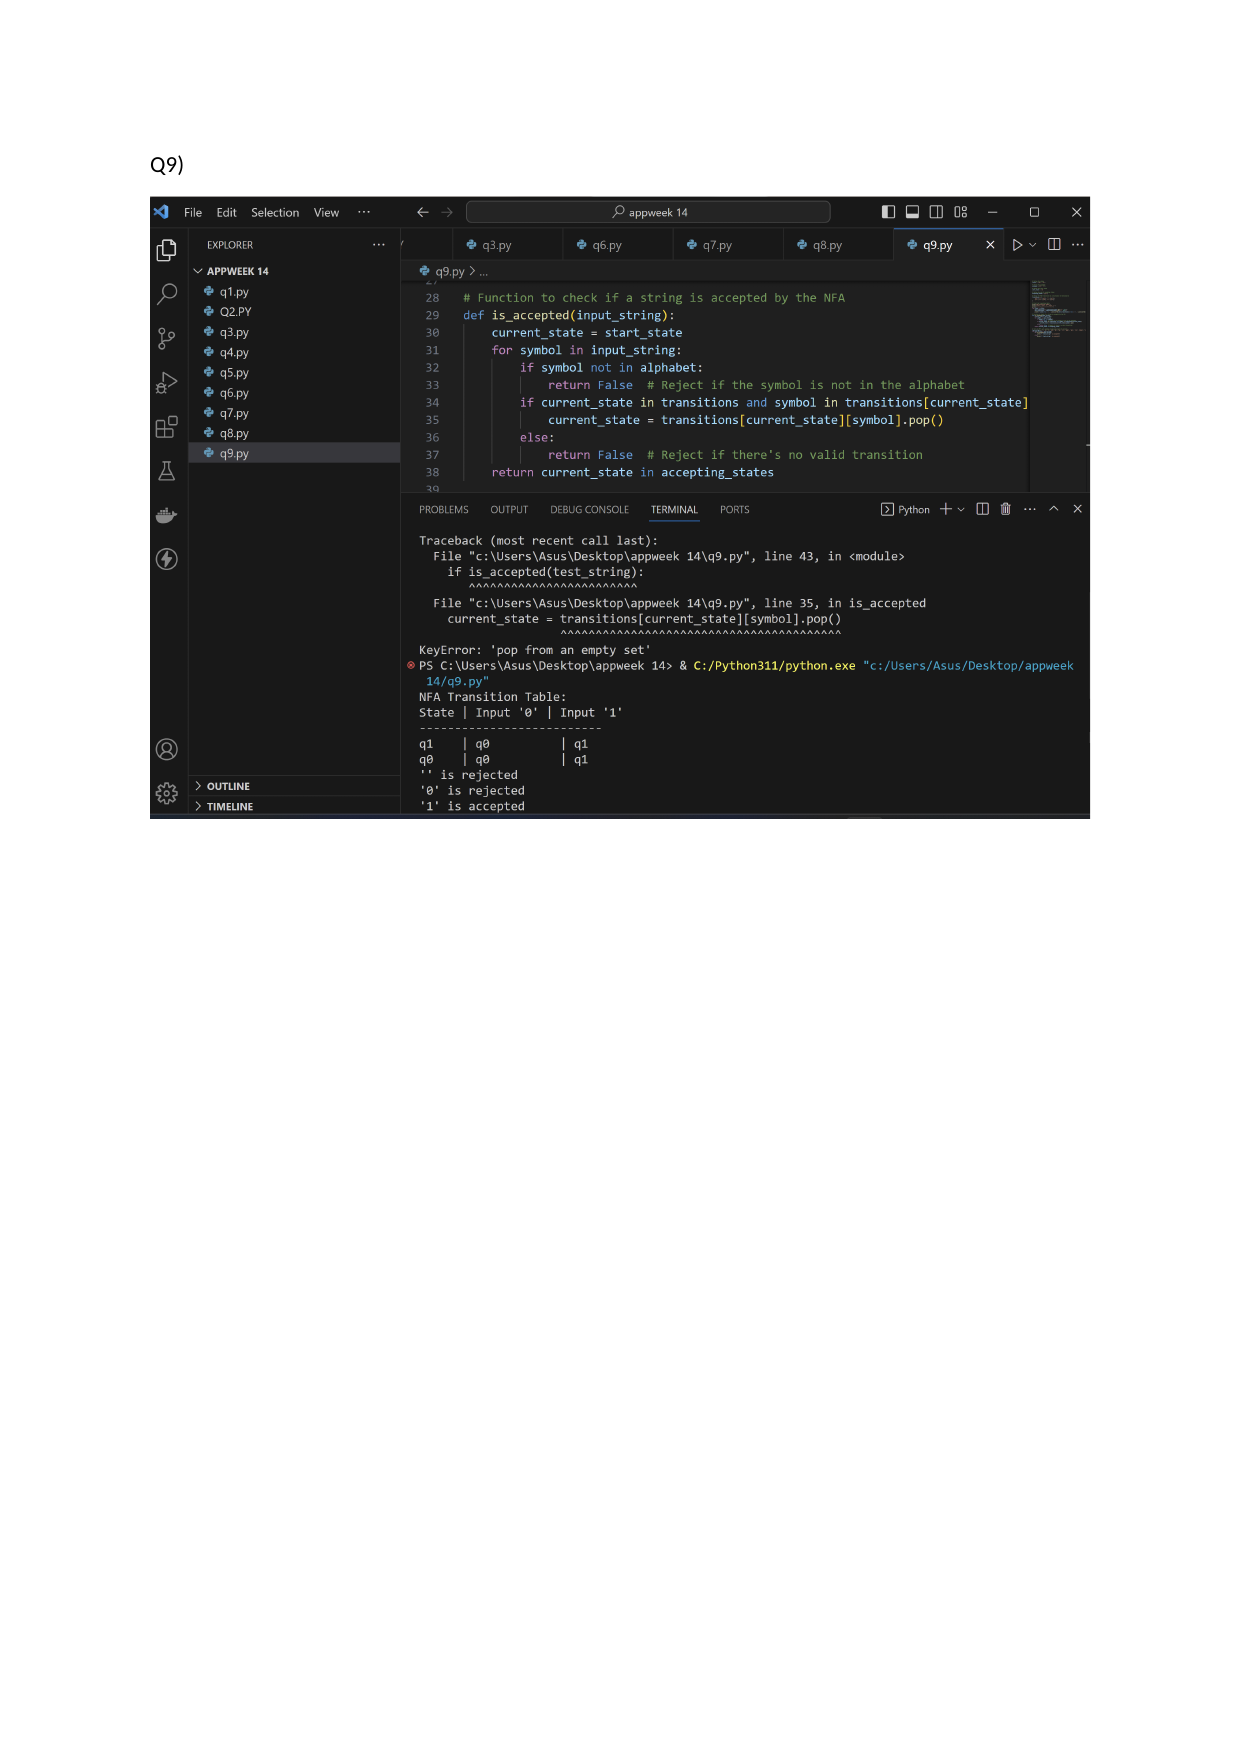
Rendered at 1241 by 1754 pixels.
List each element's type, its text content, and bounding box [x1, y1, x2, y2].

picture [150, 196, 1091, 819]
text Q9) [150, 150, 1090, 178]
